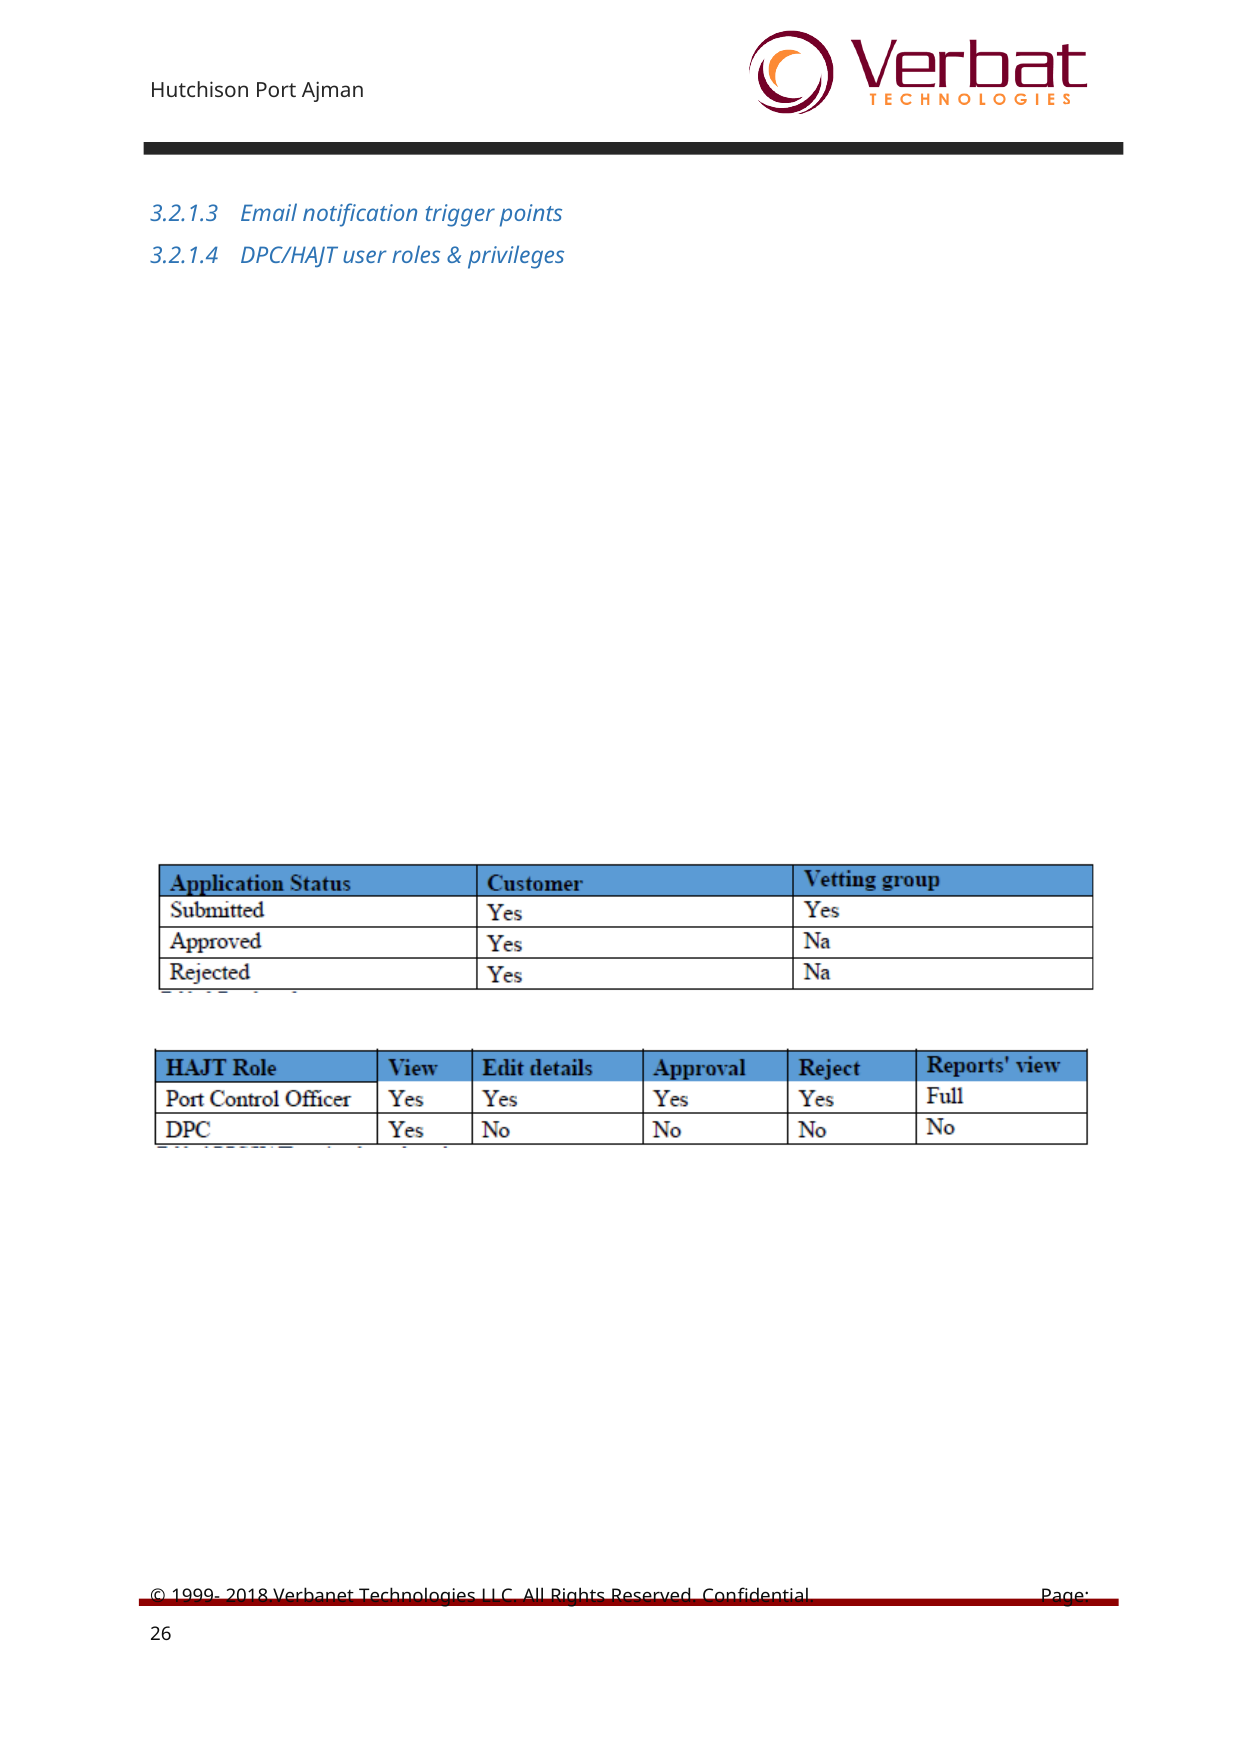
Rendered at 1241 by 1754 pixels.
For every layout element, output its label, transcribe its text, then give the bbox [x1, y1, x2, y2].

subtitle DPC/HAJT user roles & privileges [150, 233, 1090, 271]
subtitle Email notification trigger points [150, 192, 1090, 229]
picture [745, 26, 1089, 114]
picture [150, 1043, 1091, 1148]
picture [153, 857, 1094, 993]
